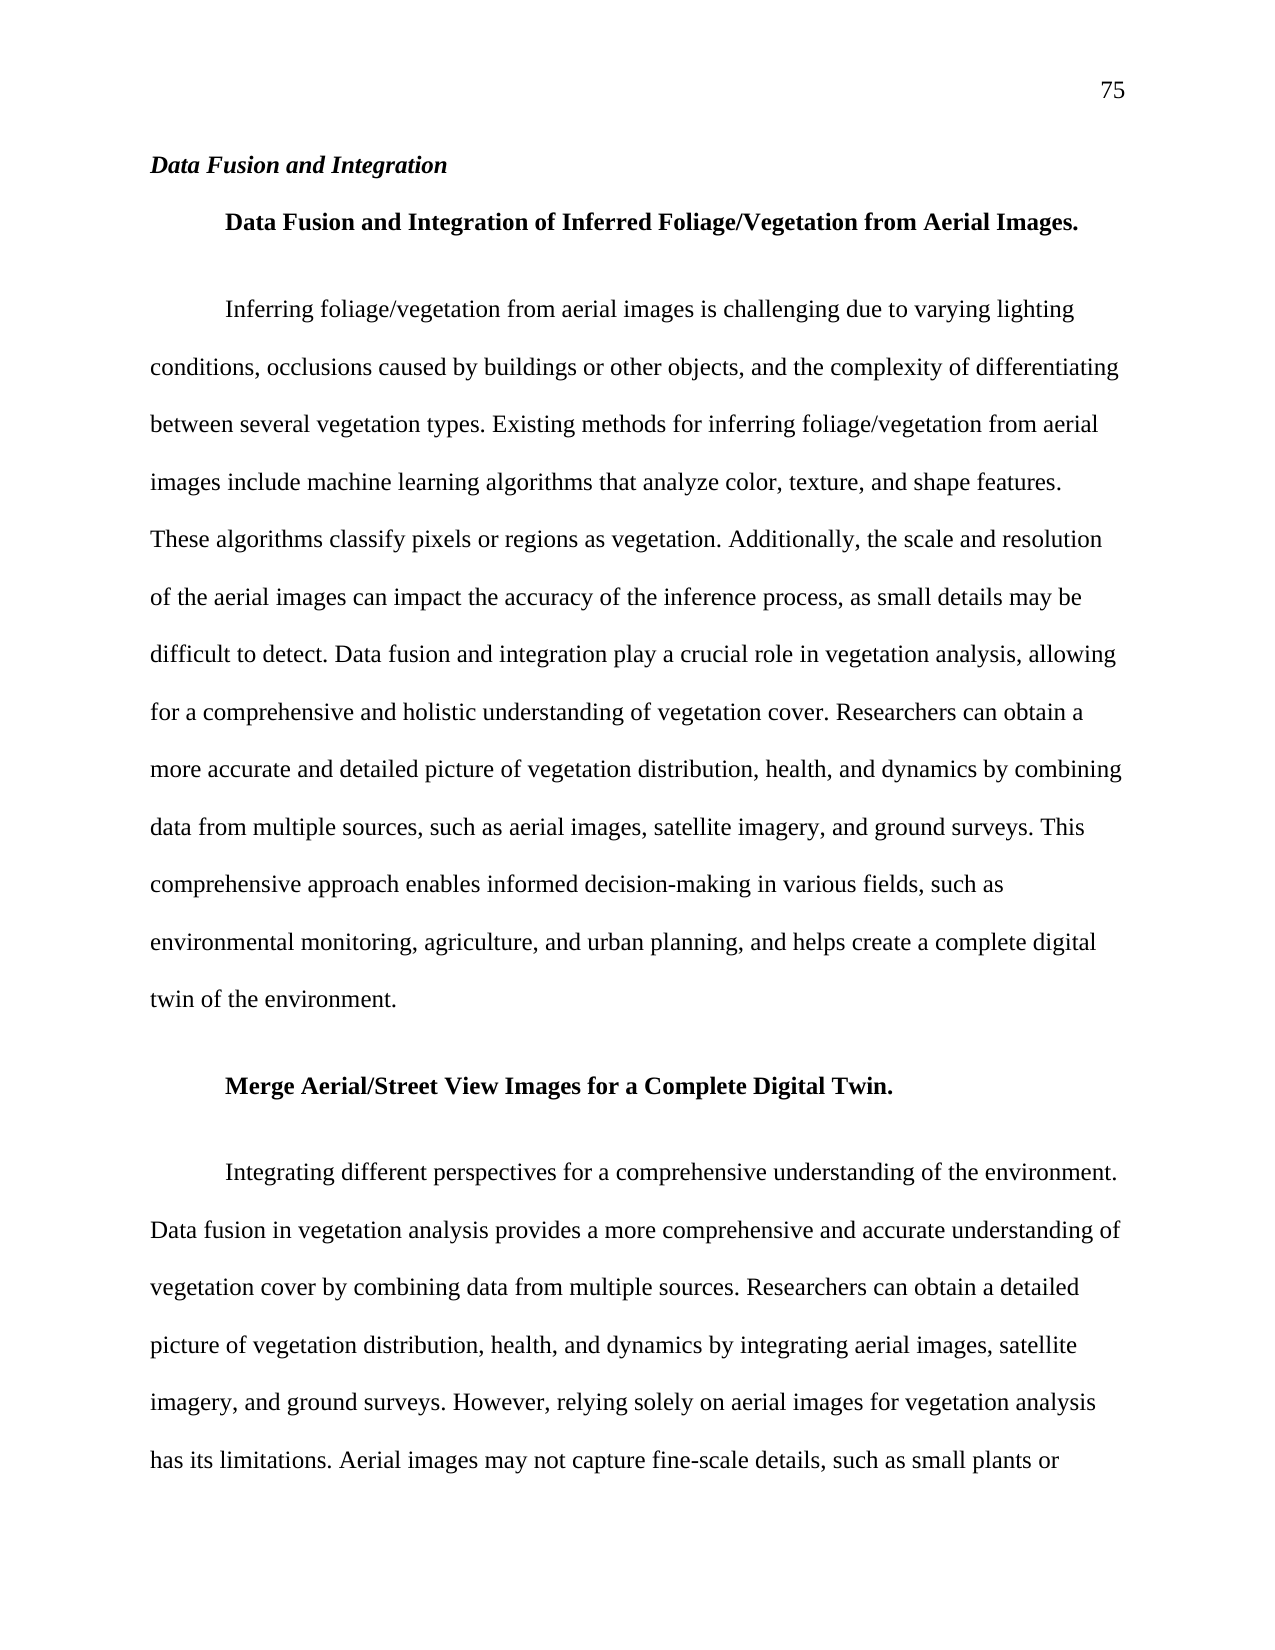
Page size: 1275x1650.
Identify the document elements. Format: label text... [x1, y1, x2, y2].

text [150, 1157, 1125, 1474]
text Inferring foliage/vegetation from aerial images is challenging due to varying lighting conditions, occlusions caused by buildings or other objects, and the complexity of differentiating between several vegetation types. Existing methods for inferring foliage/vegetation from aerial images include machine learning algorithms that analyze color, texture, and shape features. These algorithms classify pixels or regions as vegetation. Additionally, the scale and resolution of the aerial images can impact the accuracy of the inference process, as small details may be difficult to detect. Data fusion and integration play a crucial role in vegetation analysis, allowing for a comprehensive and holistic understanding of vegetation cover. Researchers can obtain a more accurate and detailed picture of vegetation distribution, health, and dynamics by combining data from multiple sources, such as aerial images, satellite imagery, and ground surveys. This comprehensive approach enables informed decision-making in various fields, such as environmental monitoring, agriculture, and urban planning, and helps create a complete digital twin of the environment. [150, 294, 1125, 1013]
subtitle Data Fusion and Integration [150, 150, 1125, 179]
subtitle Merge Aerial/Street View Images for a Complete Digital Twin. [225, 1071, 1125, 1099]
subtitle Data Fusion and Integration of Inferred Foliage/Vegetation from Aerial Images. [225, 207, 1125, 236]
